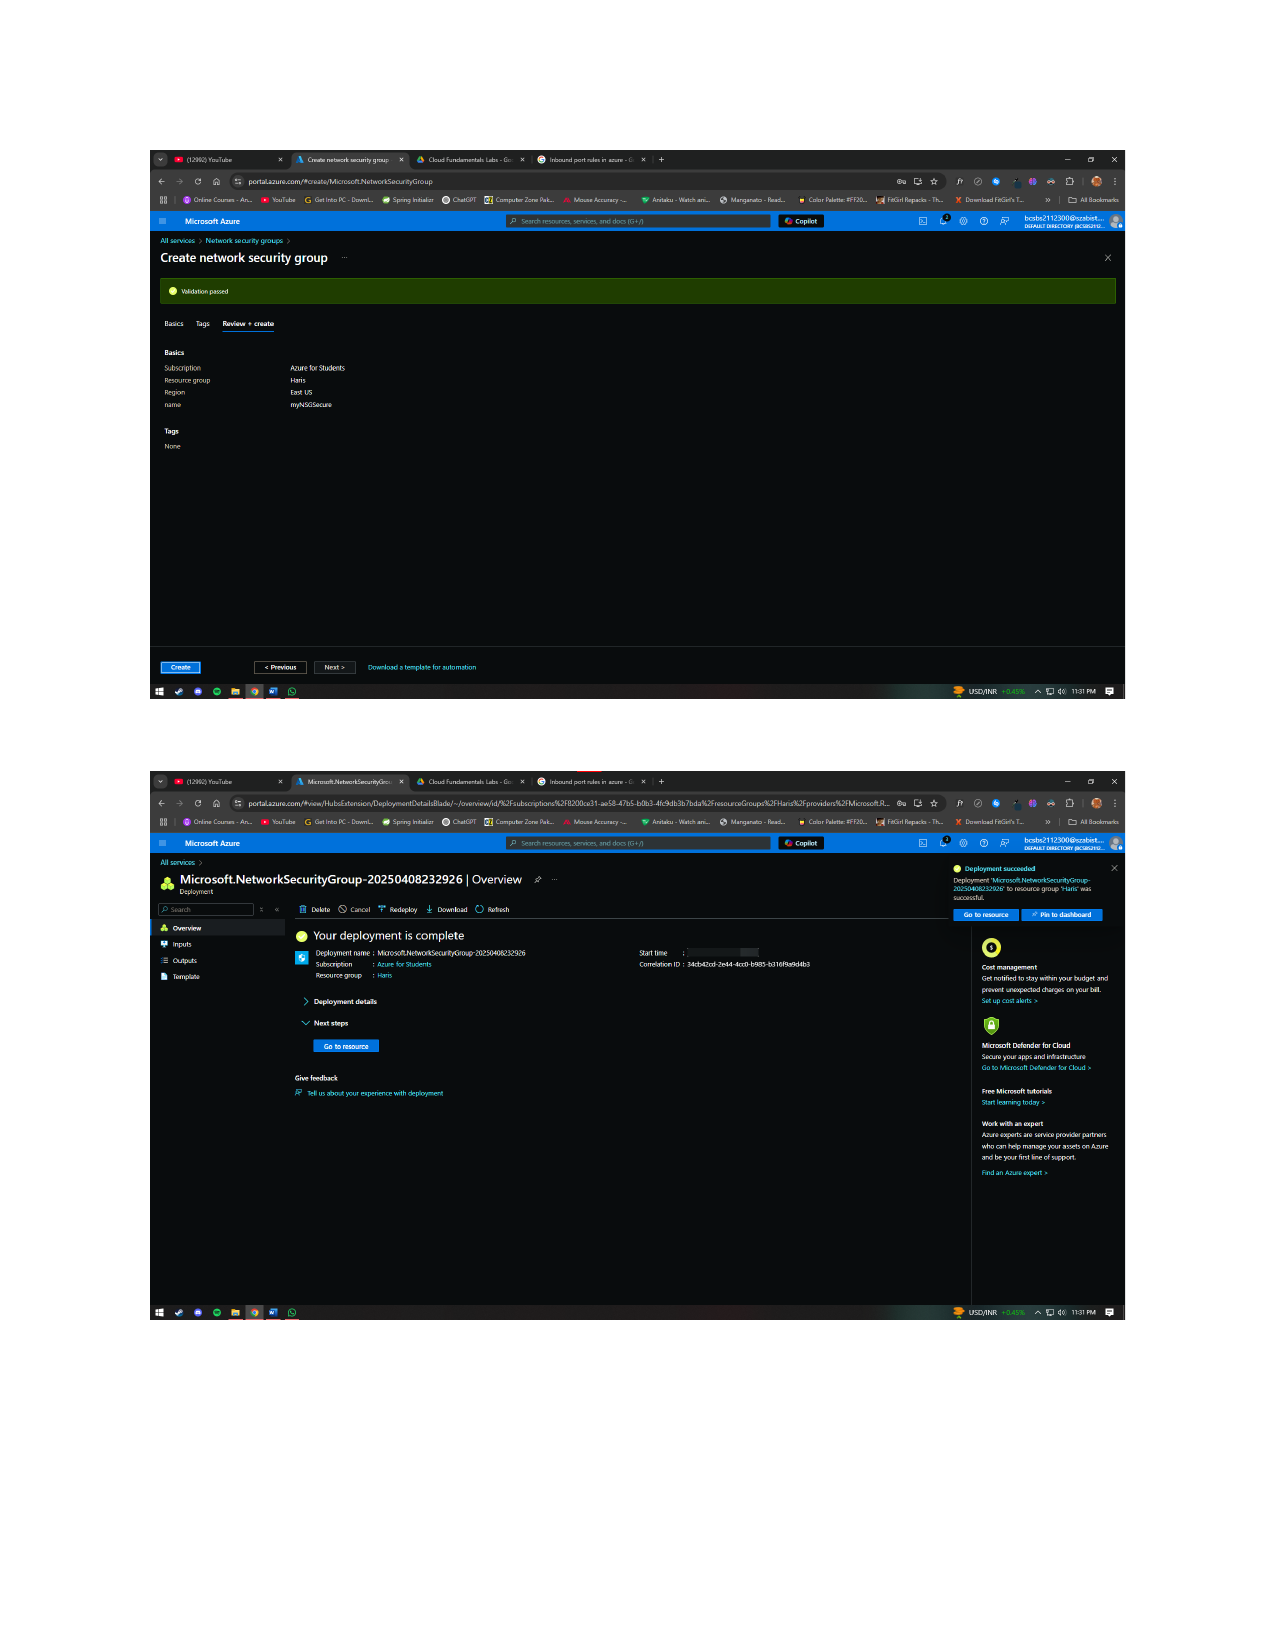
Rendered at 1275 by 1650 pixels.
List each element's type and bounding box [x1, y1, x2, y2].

picture [150, 150, 1125, 699]
picture [150, 771, 1125, 1320]
